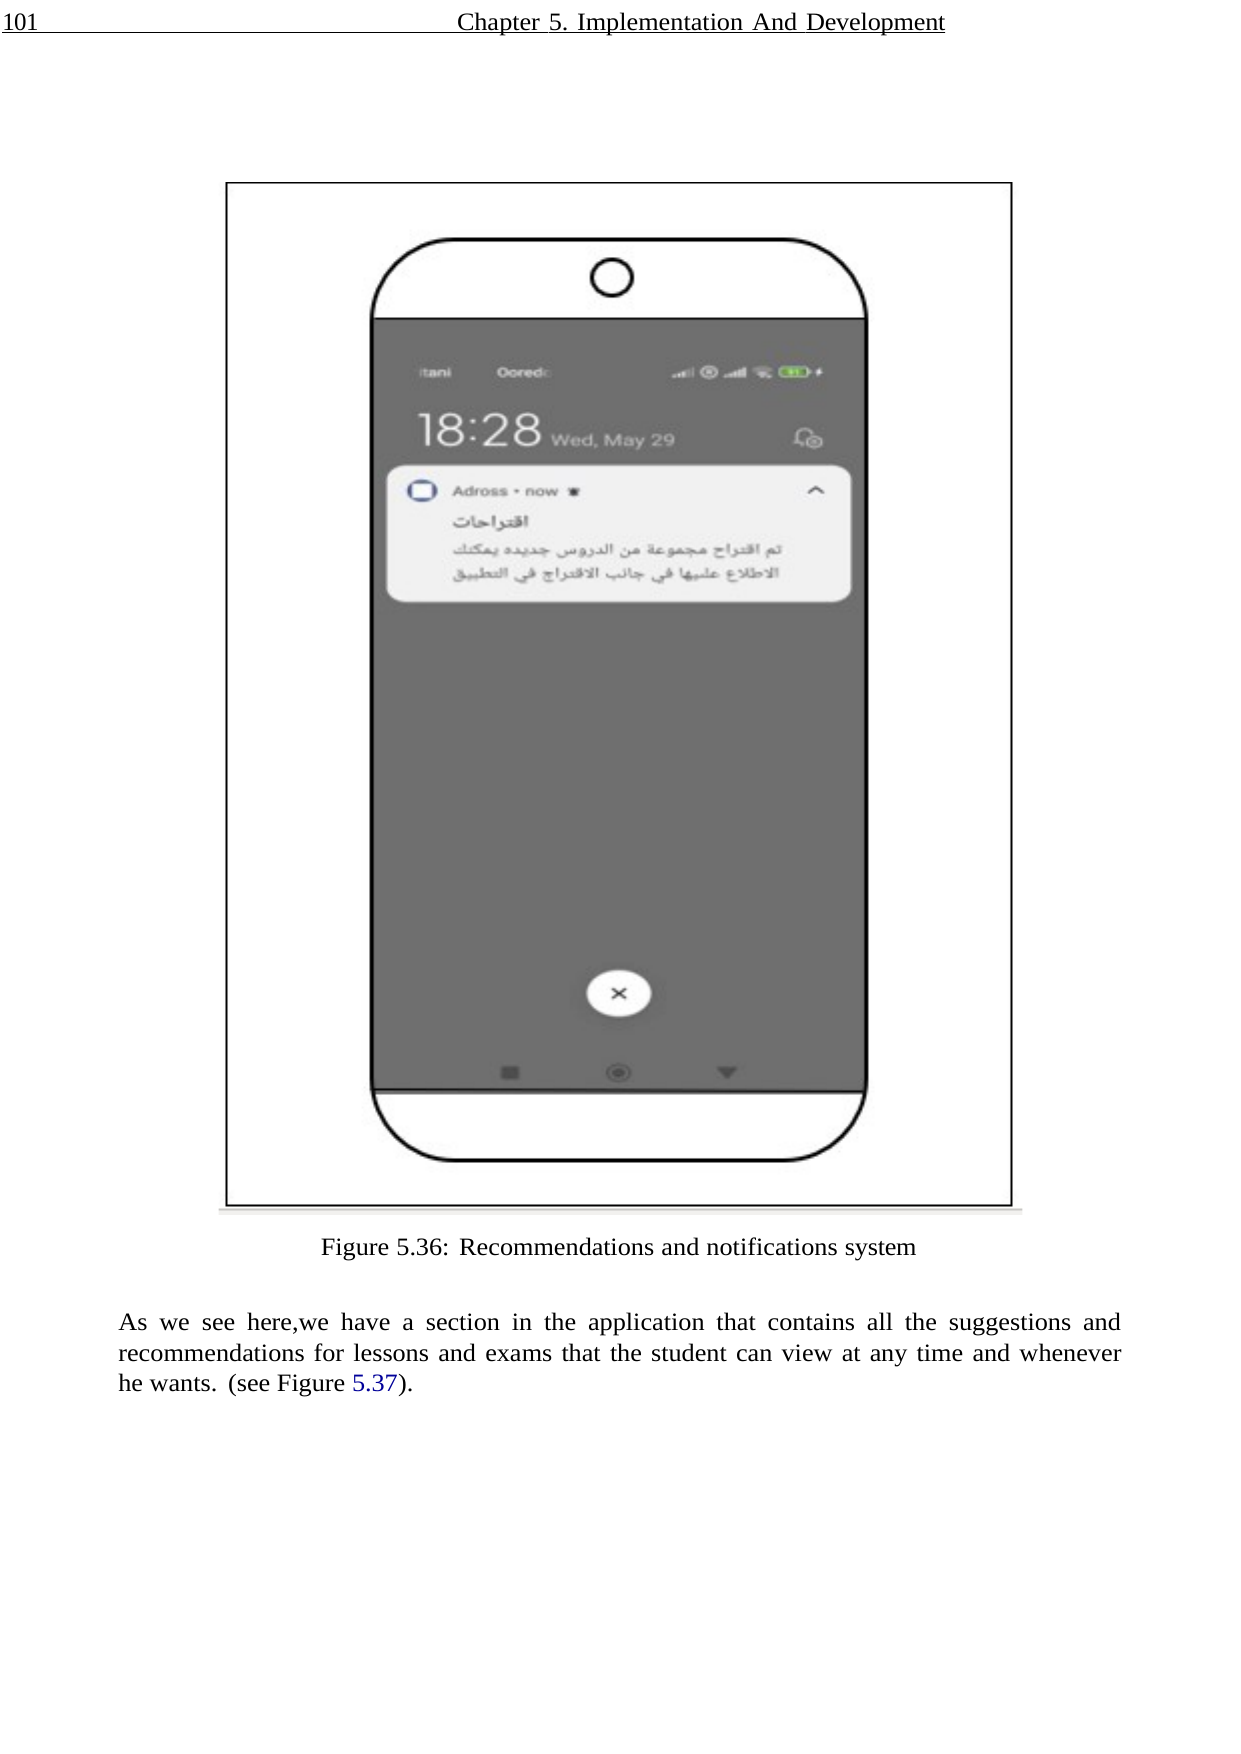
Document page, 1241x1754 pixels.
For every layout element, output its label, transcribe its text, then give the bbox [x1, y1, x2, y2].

text Figure 5.36: Recommendations and notifications system [321, 1232, 1226, 1261]
text As we see here,we have a section in the application that contains all the suggestions and recommendations for lessons and exams that the student can view at any time and whenever he wants. (see Figure 5.37). [118, 1307, 1123, 1396]
picture [218, 182, 1023, 1215]
